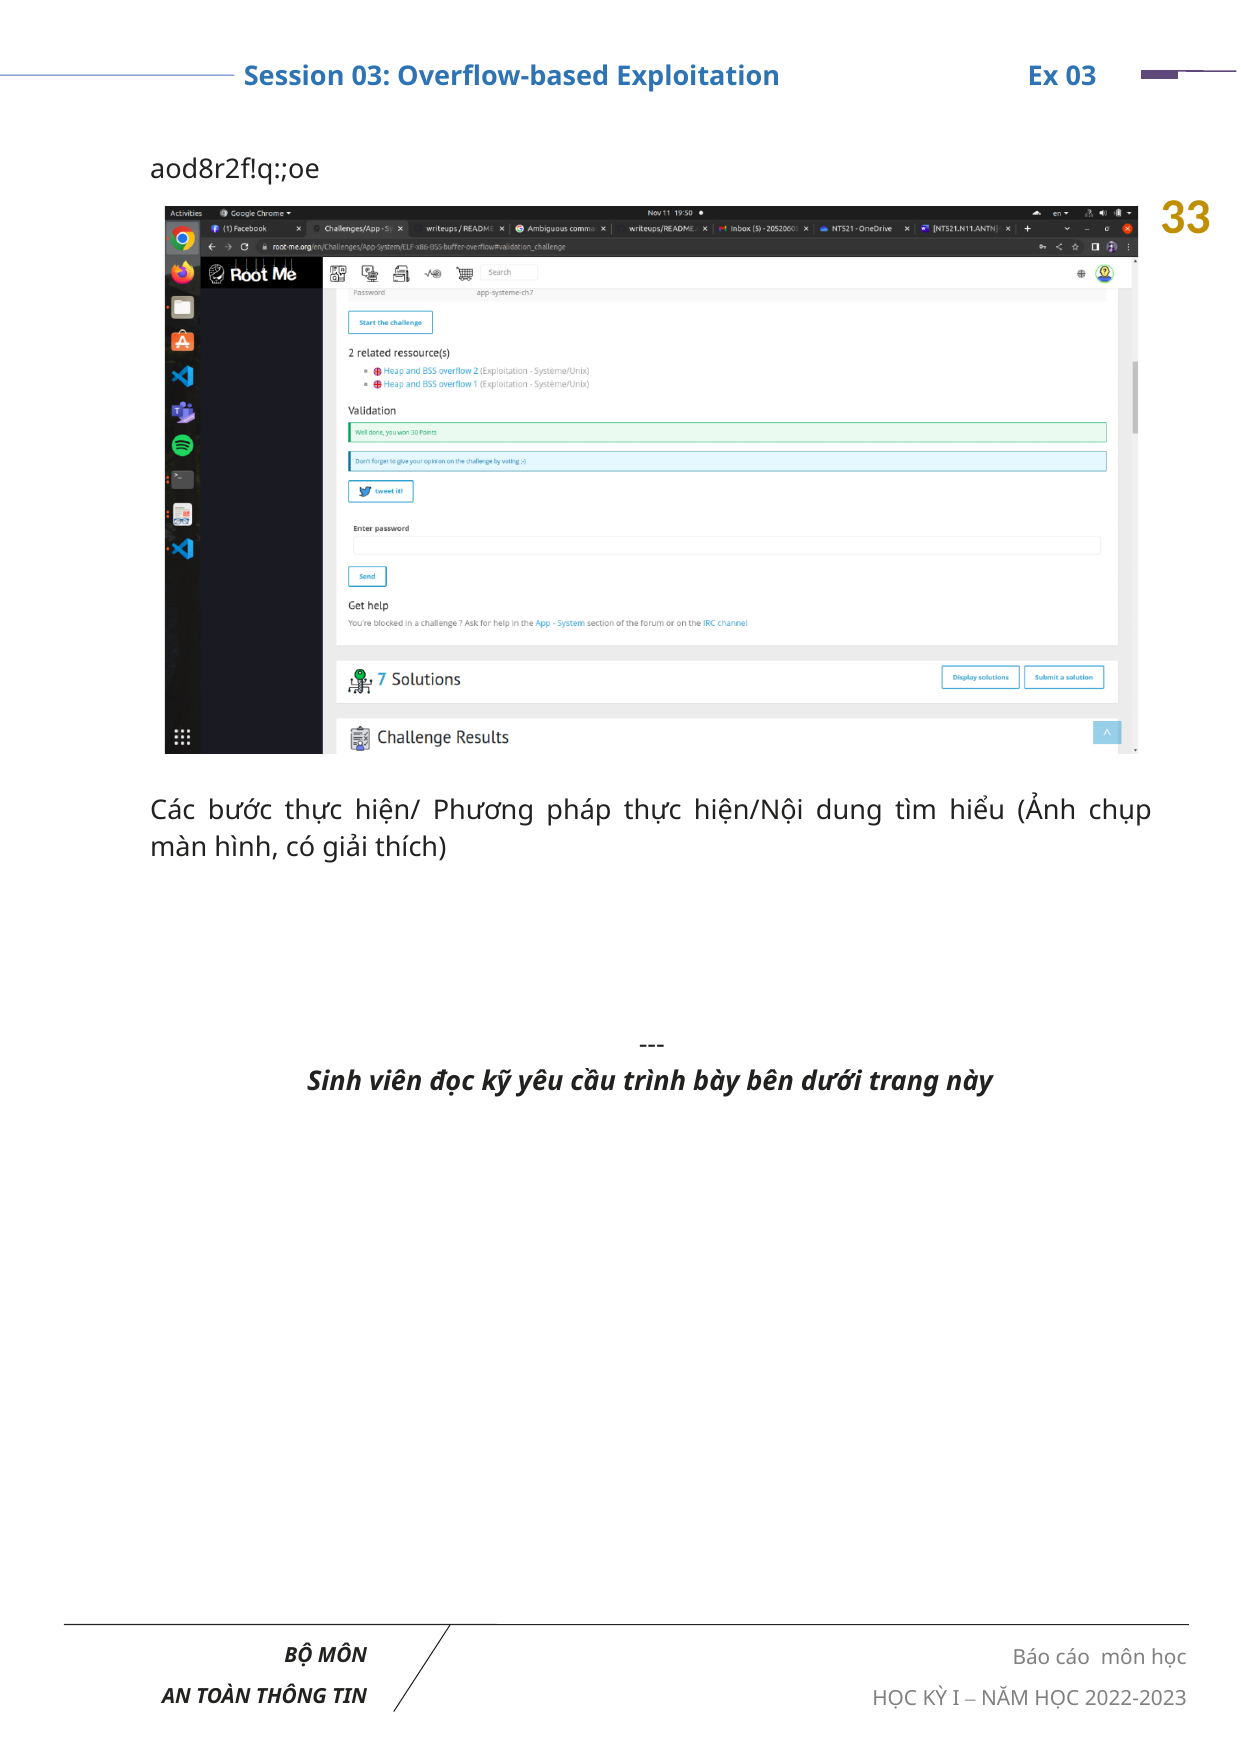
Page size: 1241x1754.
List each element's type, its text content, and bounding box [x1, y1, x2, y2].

text Các bước thực hiện/ Phương pháp thực hiện/Nội dung tìm hiểu (Ảnh chụp màn hình, có giải thích) [150, 790, 1153, 864]
text aod8r2f!q:;oe [150, 150, 1153, 187]
text Sinh viên đọc kỹ yêu cầu trình bày bên dưới trang này [150, 1061, 1153, 1098]
text --- [150, 1024, 1153, 1061]
picture [164, 206, 1139, 754]
